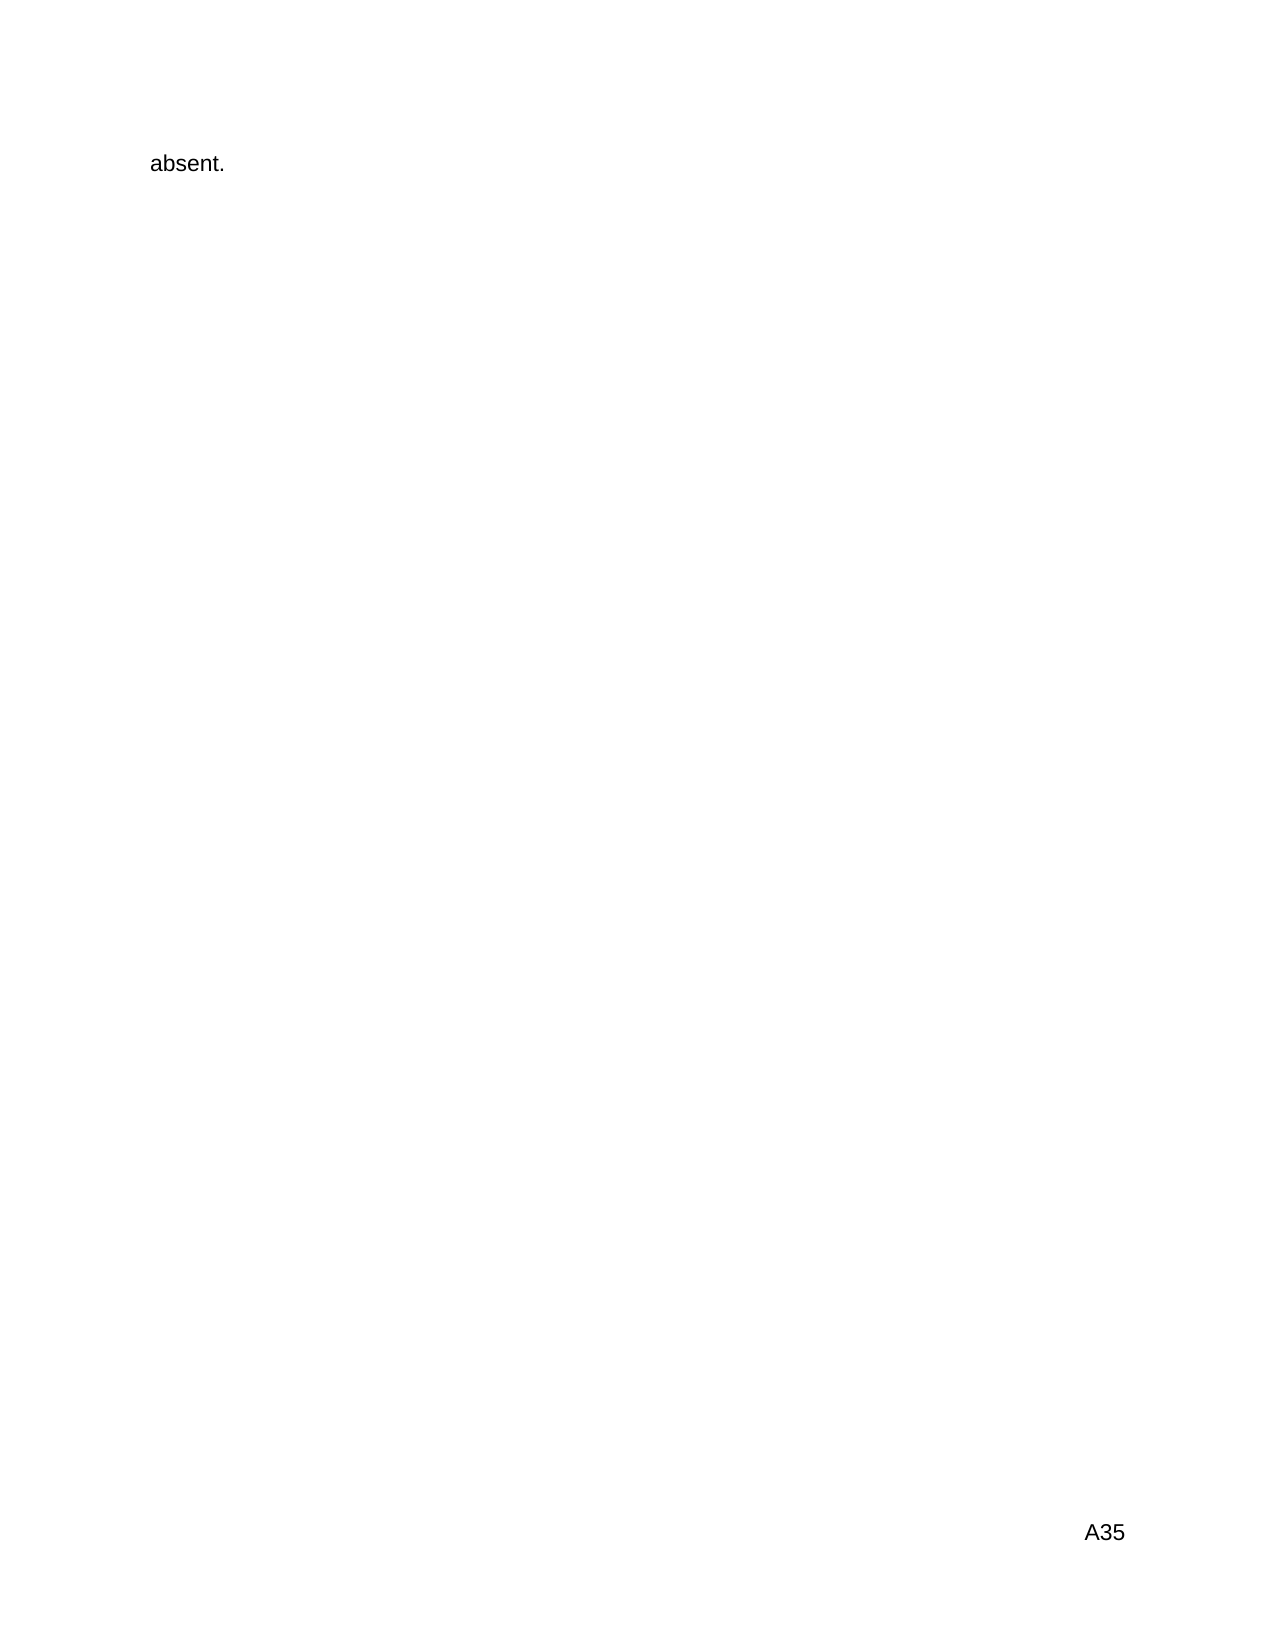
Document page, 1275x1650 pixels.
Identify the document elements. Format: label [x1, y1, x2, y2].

text [150, 150, 1125, 176]
